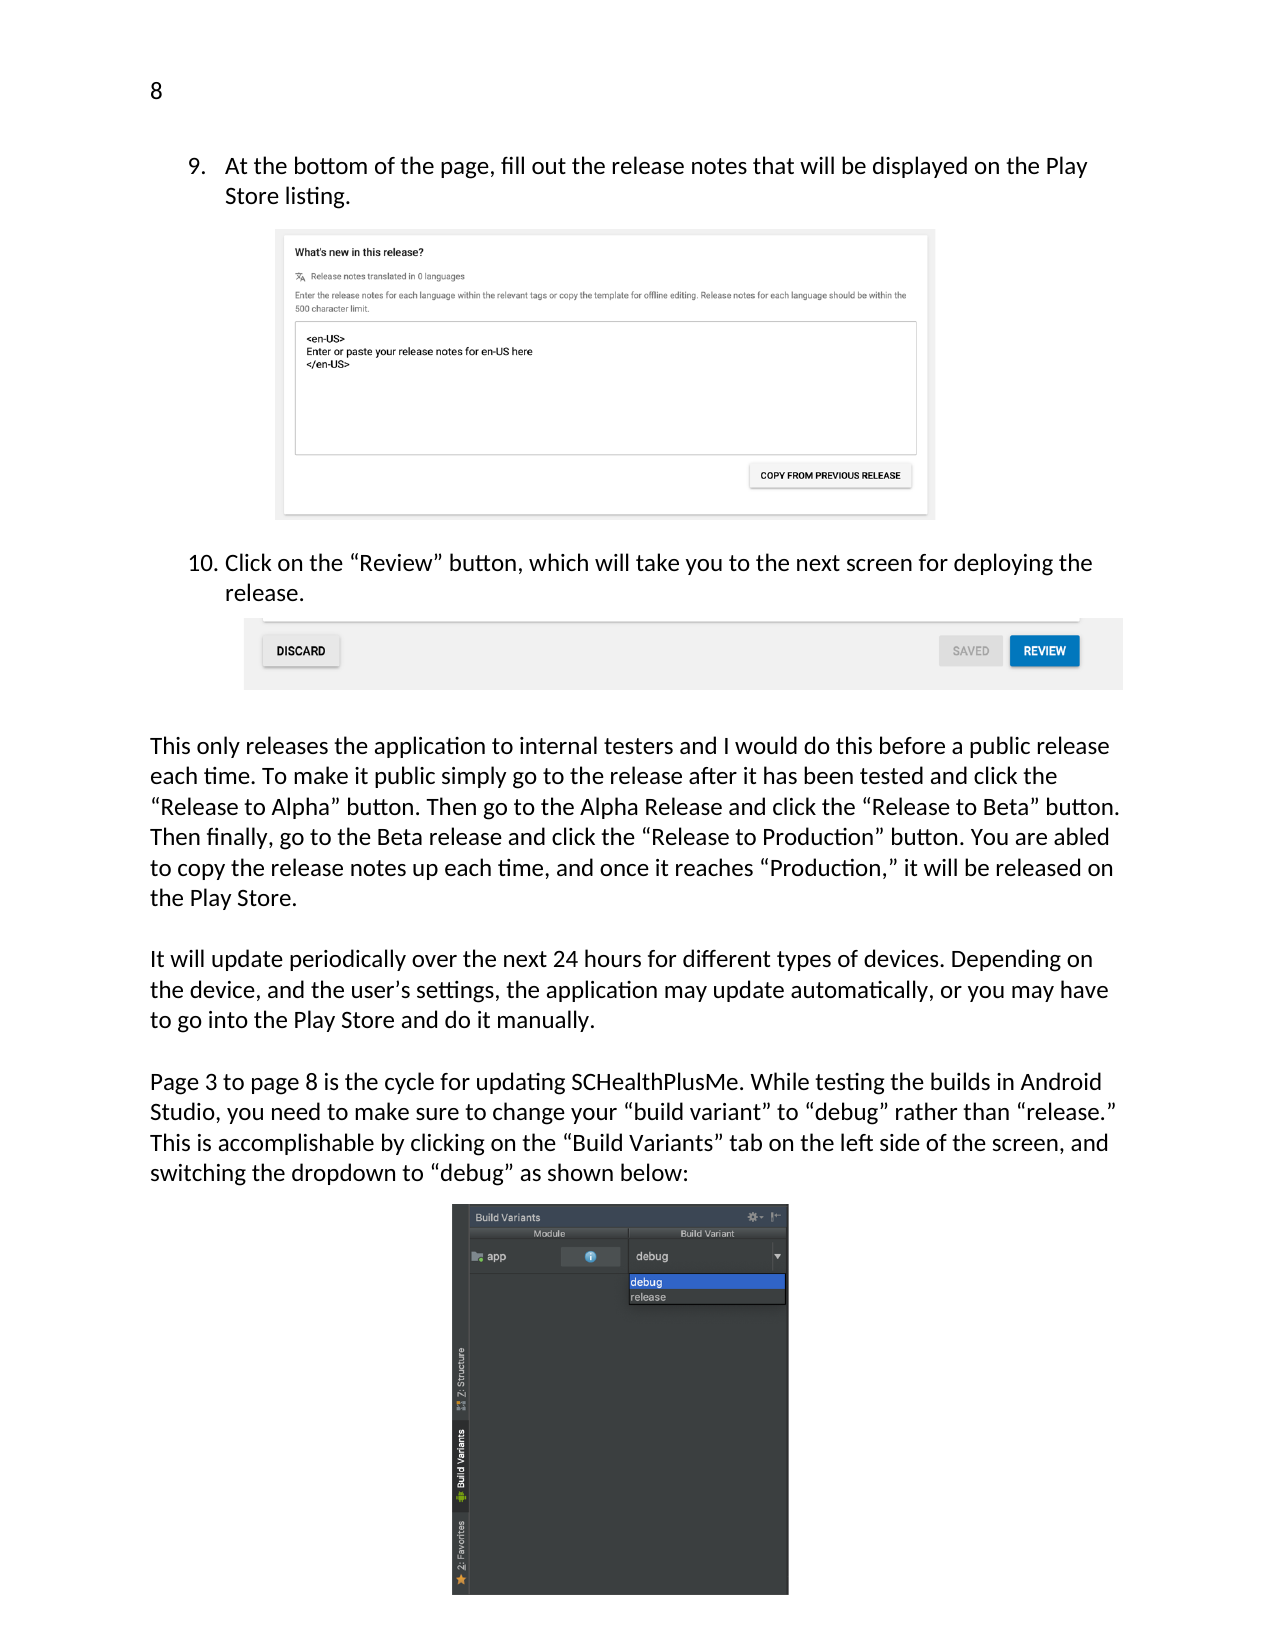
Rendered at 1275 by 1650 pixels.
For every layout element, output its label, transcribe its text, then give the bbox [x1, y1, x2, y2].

picture [275, 229, 936, 520]
text It will update periodically over the next 24 hours for different types of devices. Depending on the device, and the user’s settings, the application may update automatically, or you may have to go into the Play Store and do it manually. [150, 943, 1125, 1035]
picture [243, 618, 1123, 690]
list Click on the “Review” button, which will take you to the next screen for deploying the release. [187, 547, 1125, 608]
text This only releases the application to internal testers and I would do this before a public release each time. To make it public simply go to the release after it has been tested and click the “Release to Alpha” button. Then go to the Alpha Release and click the “Release to Beta” button. Then finally, go to the Beta release and click the “Release to Production” button. You are abled to copy the release notes up each time, and once it reaches “Production,” it will be released on the Play Store. [150, 730, 1125, 913]
text Page 3 to page 8 is the cycle for updating SCHealthPlusMe. While testing the builds in Android Studio, you need to make sure to change your “build variant” to “debug” rather than “release.” This is accomplishable by clicking on the “Build Variants” tab on the left side of the screen, and switching the dropdown to “debug” as shown below: [150, 1066, 1125, 1188]
picture [452, 1204, 789, 1595]
list At the bottom of the page, fill out the release notes that will be displayed on the Play Store listing. [187, 150, 1125, 211]
